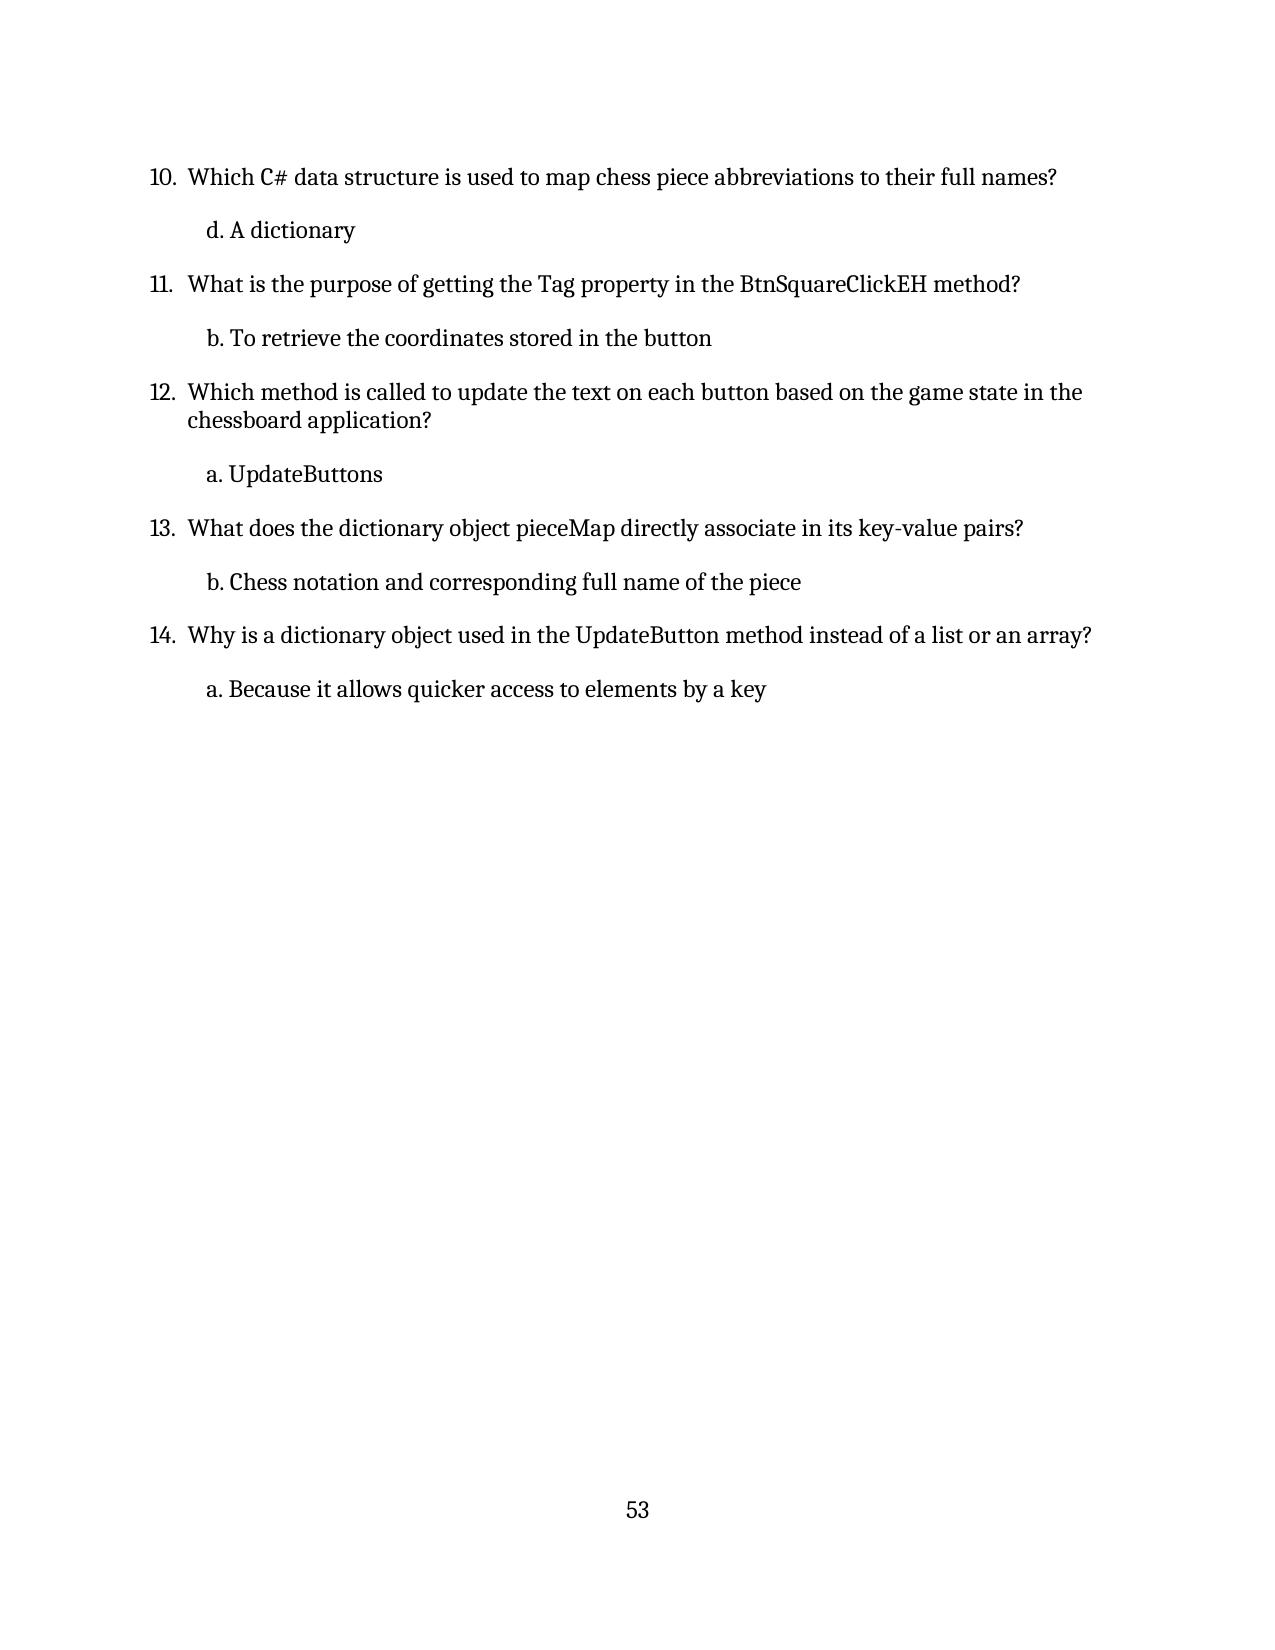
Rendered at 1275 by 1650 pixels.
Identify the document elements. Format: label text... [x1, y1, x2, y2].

list b. Chess notation and corresponding full name of the piece [206, 567, 1125, 596]
list Which C# data structure is used to map chess piece abbreviations to their full names? [150, 162, 1125, 191]
list Which method is called to update the text on each button based on the game state in the chessboard application? [150, 377, 1125, 435]
list a. Because it allows quicker access to elements by a key [206, 675, 1125, 704]
list b. To retrieve the coordinates stored in the button [206, 324, 1125, 352]
list What does the dictionary object pieceMap directly associate in its key-value pairs? [150, 514, 1125, 542]
list What is the purpose of getting the Tag property in the BtnSquareClickEH method? [150, 270, 1125, 299]
list a. UpdateButtons [206, 460, 1125, 489]
list d. A dictionary [206, 216, 1125, 245]
list Why is a dictionary object used in the UpdateButton method instead of a list or an array? [150, 621, 1125, 650]
